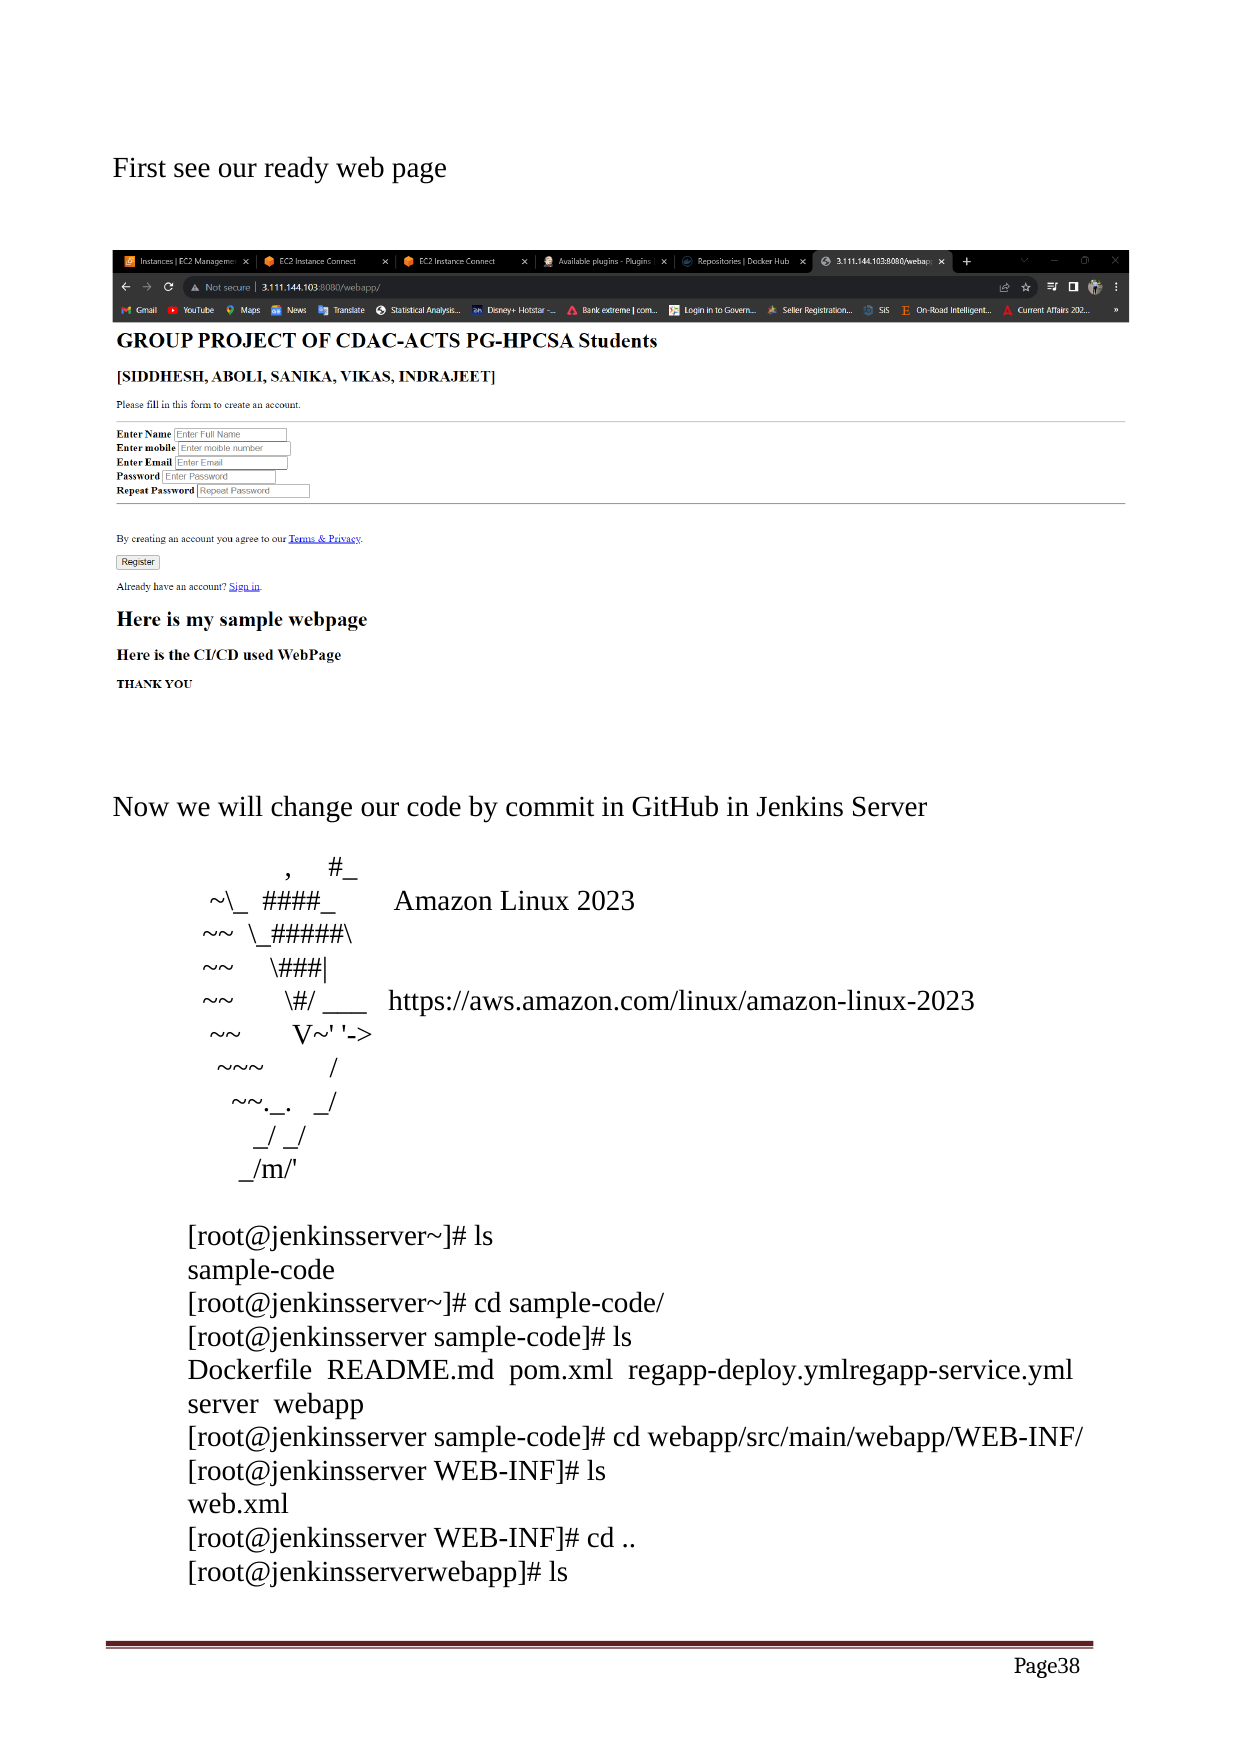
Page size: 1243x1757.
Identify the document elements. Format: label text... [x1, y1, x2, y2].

text Now we will change our code by commit in GitHub in Jenkins Server [112, 790, 1130, 823]
text _/ _/ [187, 1118, 1130, 1151]
text [root@jenkinsserver WEB-INF]# ls [187, 1453, 1130, 1487]
picture [112, 250, 1130, 790]
text _/m/' [187, 1151, 1130, 1185]
text , #_ [187, 849, 1130, 883]
text Dockerfile README.md pom.xml regapp-deploy.ymlregapp-service.yml server webapp [187, 1352, 1130, 1419]
text [root@jenkinsserver~]# cd sample-code/ [187, 1285, 1130, 1319]
text First see our ready web page [112, 150, 1130, 183]
text ~~ \###| [187, 950, 1130, 983]
text [root@jenkinsserverwebapp]# ls [187, 1554, 1130, 1587]
text ~\_ ####_ Amazon Linux 2023 [187, 883, 1130, 916]
text [root@jenkinsserver sample-code]# cd webapp/src/main/webapp/WEB-INF/ [187, 1419, 1130, 1453]
text ~~ \_#####\ [187, 916, 1130, 950]
text sample-code [187, 1252, 1130, 1285]
text web.xml [187, 1487, 1130, 1520]
text ~~ \#/ ___ https://aws.amazon.com/linux/amazon-linux-2023 [187, 983, 1130, 1017]
text [root@jenkinsserver WEB-INF]# cd .. [187, 1520, 1130, 1554]
text [root@jenkinsserver sample-code]# ls [187, 1319, 1130, 1352]
text ~~._. _/ [187, 1084, 1130, 1118]
text [root@jenkinsserver~]# ls [187, 1218, 1130, 1252]
text ~~ V~' '-> [187, 1017, 1130, 1051]
text ~~~ / [187, 1051, 1130, 1084]
